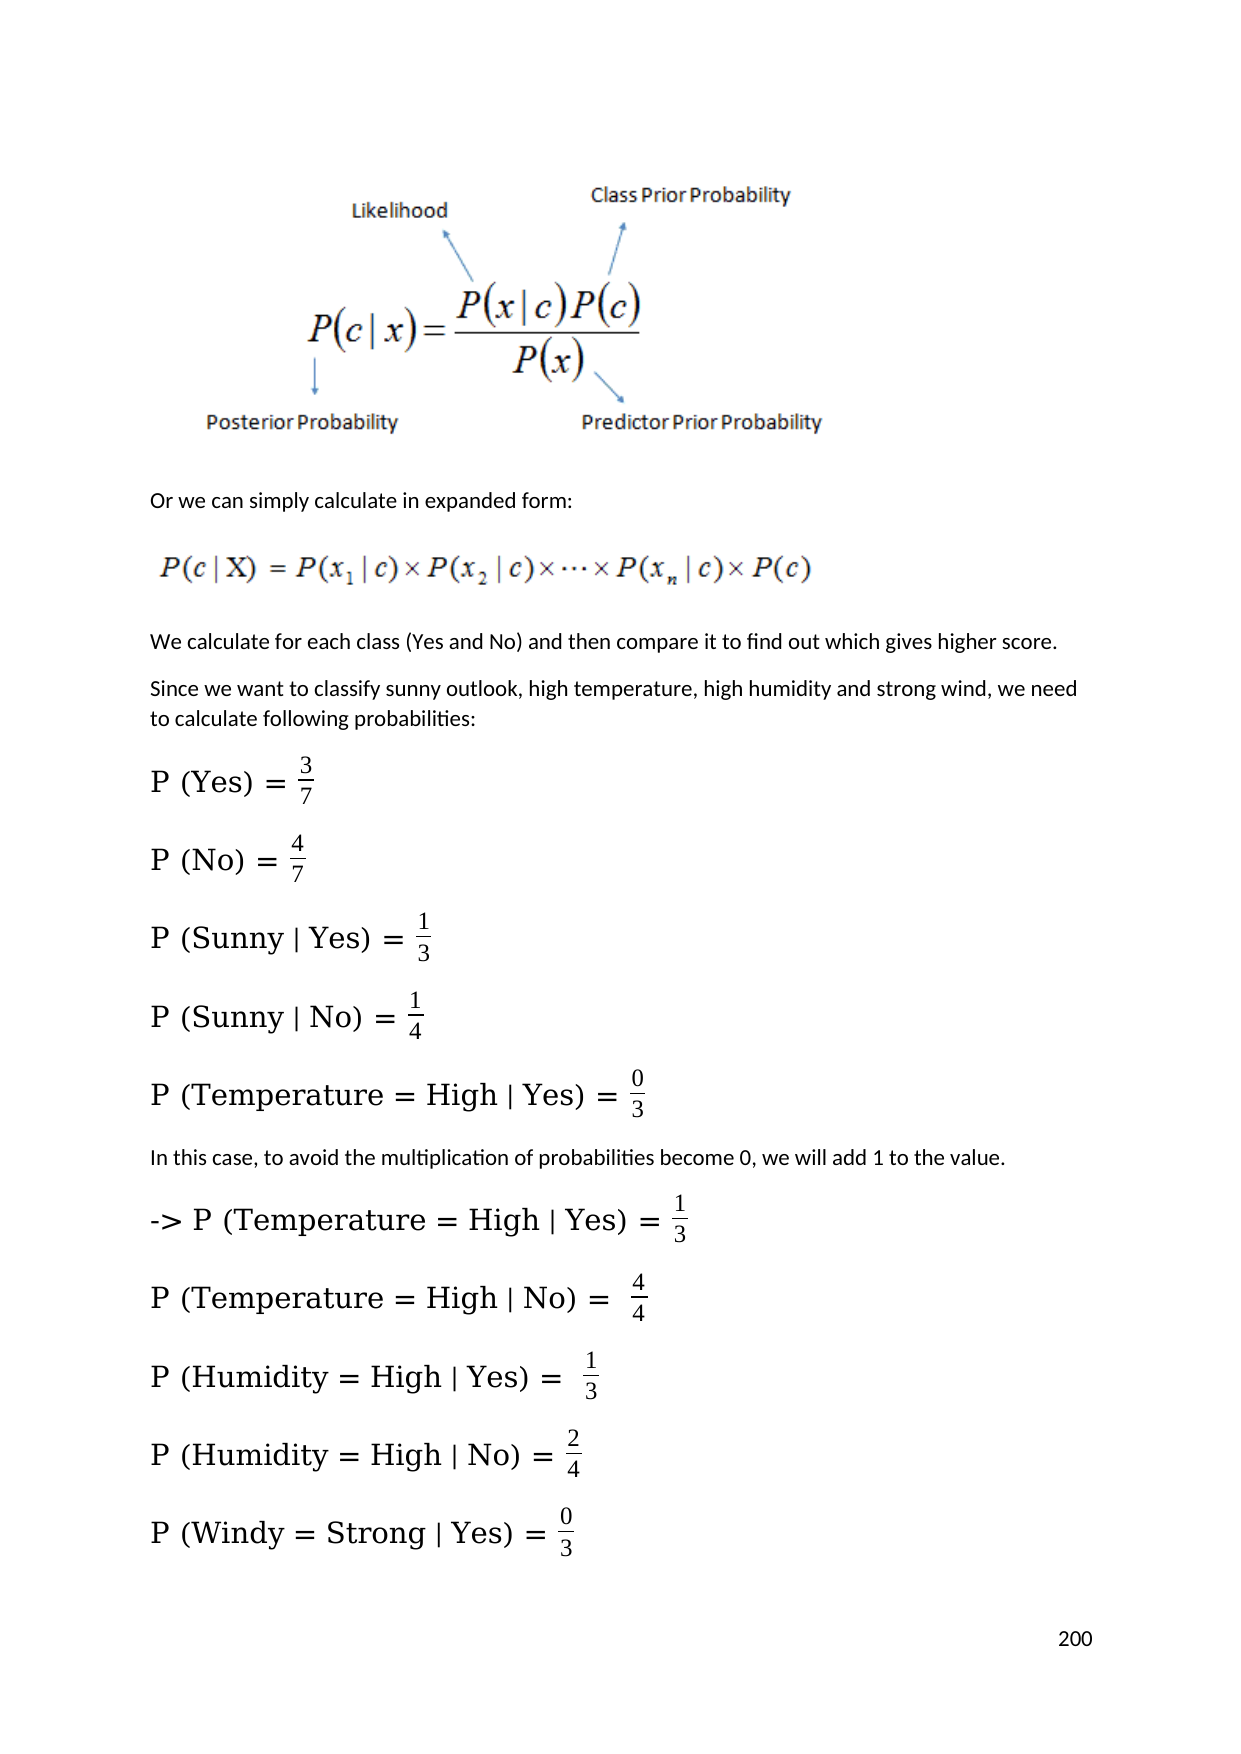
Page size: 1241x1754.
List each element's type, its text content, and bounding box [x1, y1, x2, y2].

picture [150, 532, 830, 609]
text P (Temperature = High | No) = [150, 1268, 1093, 1327]
text P (Yes) = [150, 751, 1093, 810]
picture [150, 150, 871, 467]
text P (Sunny | No) = [150, 986, 1093, 1045]
text In this case, to avoid the multiplication of probabilities become 0, we will add 1 to the value. [150, 1143, 1093, 1171]
text P (Windy = Strong | Yes) = [150, 1503, 1093, 1562]
text P (Sunny | Yes) = [150, 908, 1093, 967]
text -> P (Temperature = High | Yes) = [150, 1190, 1093, 1249]
text P (Humidity = High | No) = [150, 1425, 1093, 1484]
text Since we want to classify sunny outlook, high temperature, high humidity and strong wind, we need to calculate following probabilities: [150, 674, 1093, 732]
text P (No) = [150, 829, 1093, 888]
text We calculate for each class (Yes and No) and then compare it to find out which gives higher score. [150, 627, 1093, 655]
text P (Humidity = High | Yes) = [150, 1346, 1093, 1405]
text Or we can simply calculate in expanded form: [150, 486, 1093, 514]
text P (Temperature = High | Yes) = [150, 1064, 1093, 1123]
